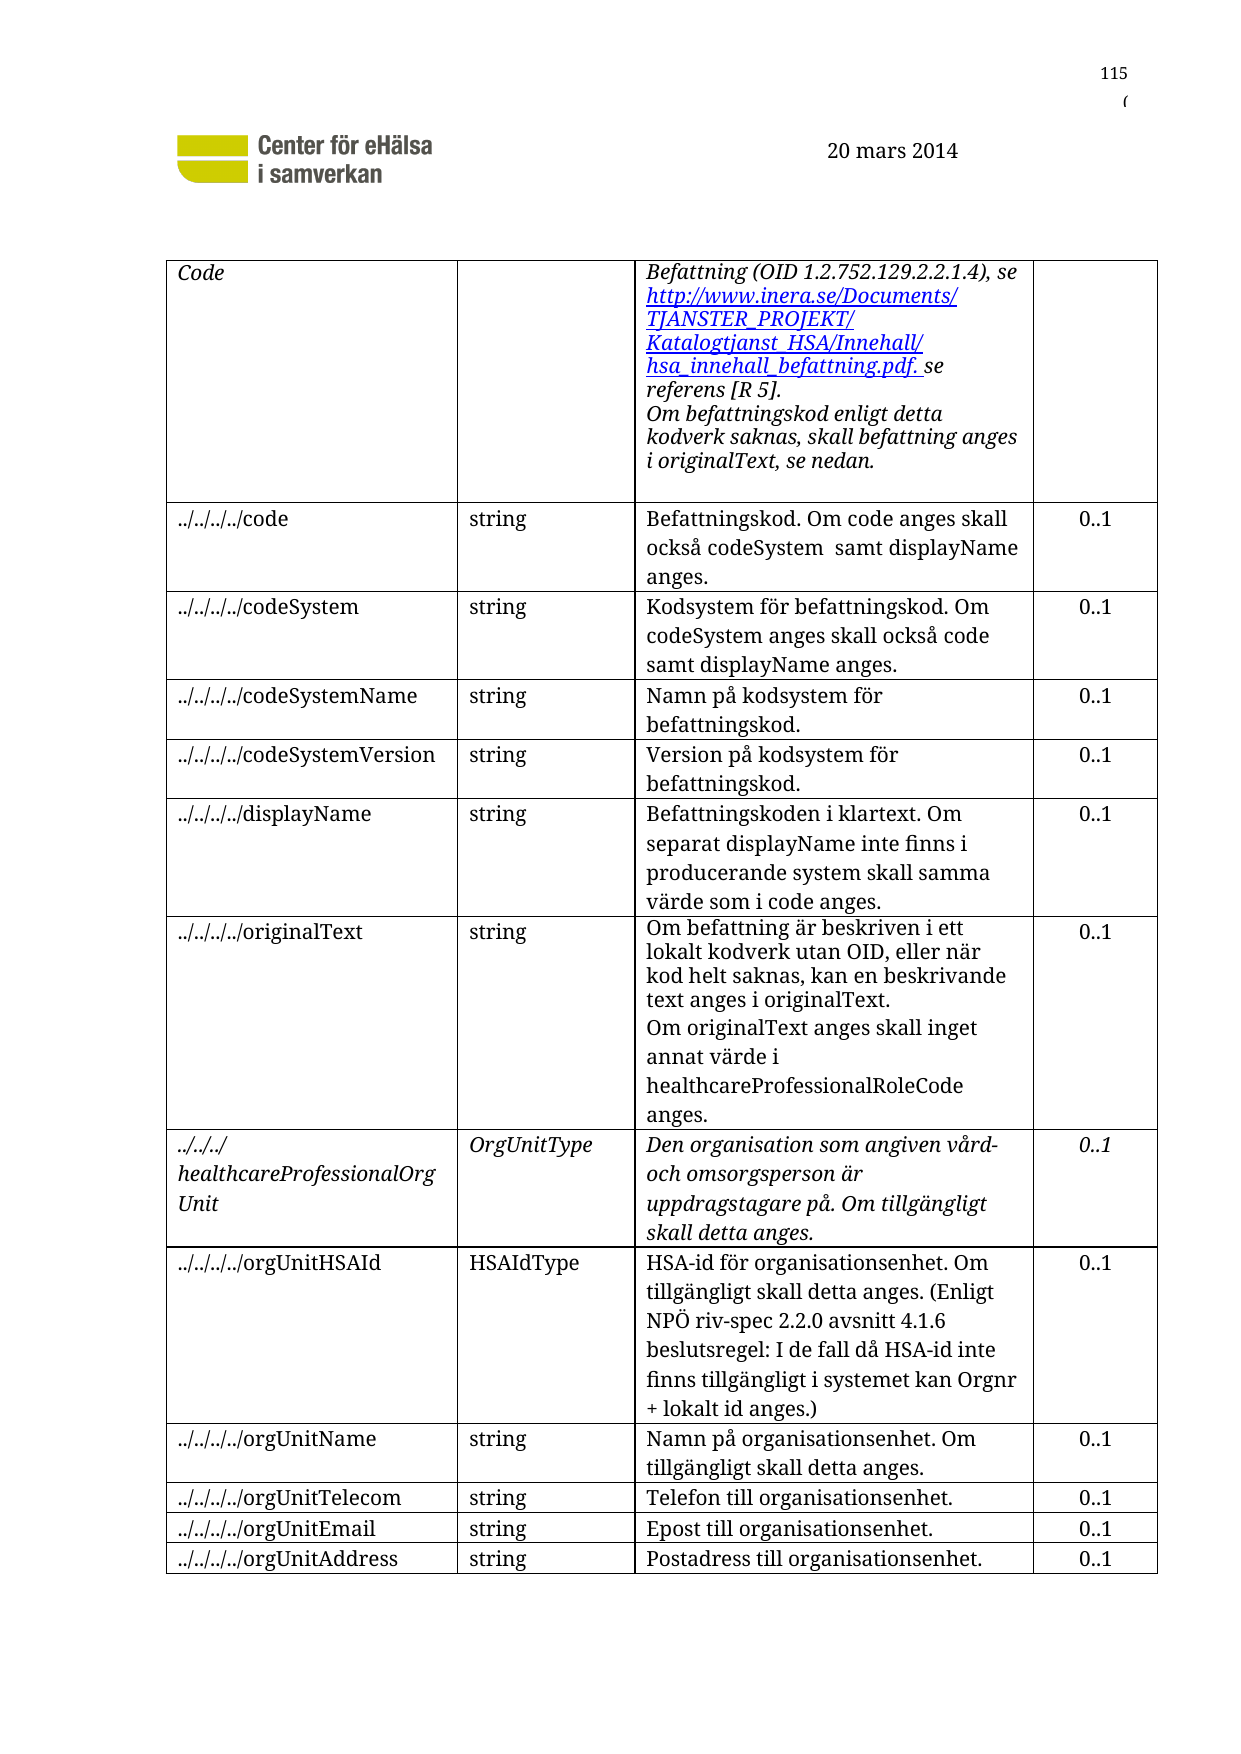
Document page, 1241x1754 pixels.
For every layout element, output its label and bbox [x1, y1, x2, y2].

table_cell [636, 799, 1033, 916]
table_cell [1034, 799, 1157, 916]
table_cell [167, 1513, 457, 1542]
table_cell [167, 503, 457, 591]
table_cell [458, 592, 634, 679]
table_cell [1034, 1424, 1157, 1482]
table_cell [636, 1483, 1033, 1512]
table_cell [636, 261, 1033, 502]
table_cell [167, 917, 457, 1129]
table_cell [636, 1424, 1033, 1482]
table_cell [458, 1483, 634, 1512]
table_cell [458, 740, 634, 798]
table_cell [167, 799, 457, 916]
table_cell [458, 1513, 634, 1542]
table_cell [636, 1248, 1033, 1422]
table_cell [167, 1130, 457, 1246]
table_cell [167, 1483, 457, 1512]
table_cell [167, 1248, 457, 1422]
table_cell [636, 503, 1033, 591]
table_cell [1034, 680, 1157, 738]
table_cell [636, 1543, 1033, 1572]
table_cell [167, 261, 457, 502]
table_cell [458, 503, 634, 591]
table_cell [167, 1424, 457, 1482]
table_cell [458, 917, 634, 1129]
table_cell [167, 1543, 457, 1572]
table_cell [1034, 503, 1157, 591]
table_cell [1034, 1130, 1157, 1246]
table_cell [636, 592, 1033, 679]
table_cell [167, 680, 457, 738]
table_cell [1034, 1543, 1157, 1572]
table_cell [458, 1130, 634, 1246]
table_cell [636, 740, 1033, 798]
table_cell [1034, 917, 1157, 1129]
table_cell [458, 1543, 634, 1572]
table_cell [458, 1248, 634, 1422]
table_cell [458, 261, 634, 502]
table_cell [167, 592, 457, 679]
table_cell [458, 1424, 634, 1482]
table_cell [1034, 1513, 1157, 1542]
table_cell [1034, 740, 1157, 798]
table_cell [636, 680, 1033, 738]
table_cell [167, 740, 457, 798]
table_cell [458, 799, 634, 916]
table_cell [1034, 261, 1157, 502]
picture [177, 135, 432, 183]
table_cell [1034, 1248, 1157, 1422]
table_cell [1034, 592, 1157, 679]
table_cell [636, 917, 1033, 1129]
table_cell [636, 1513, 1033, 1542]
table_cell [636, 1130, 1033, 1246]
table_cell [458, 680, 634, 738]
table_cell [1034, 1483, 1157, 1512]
